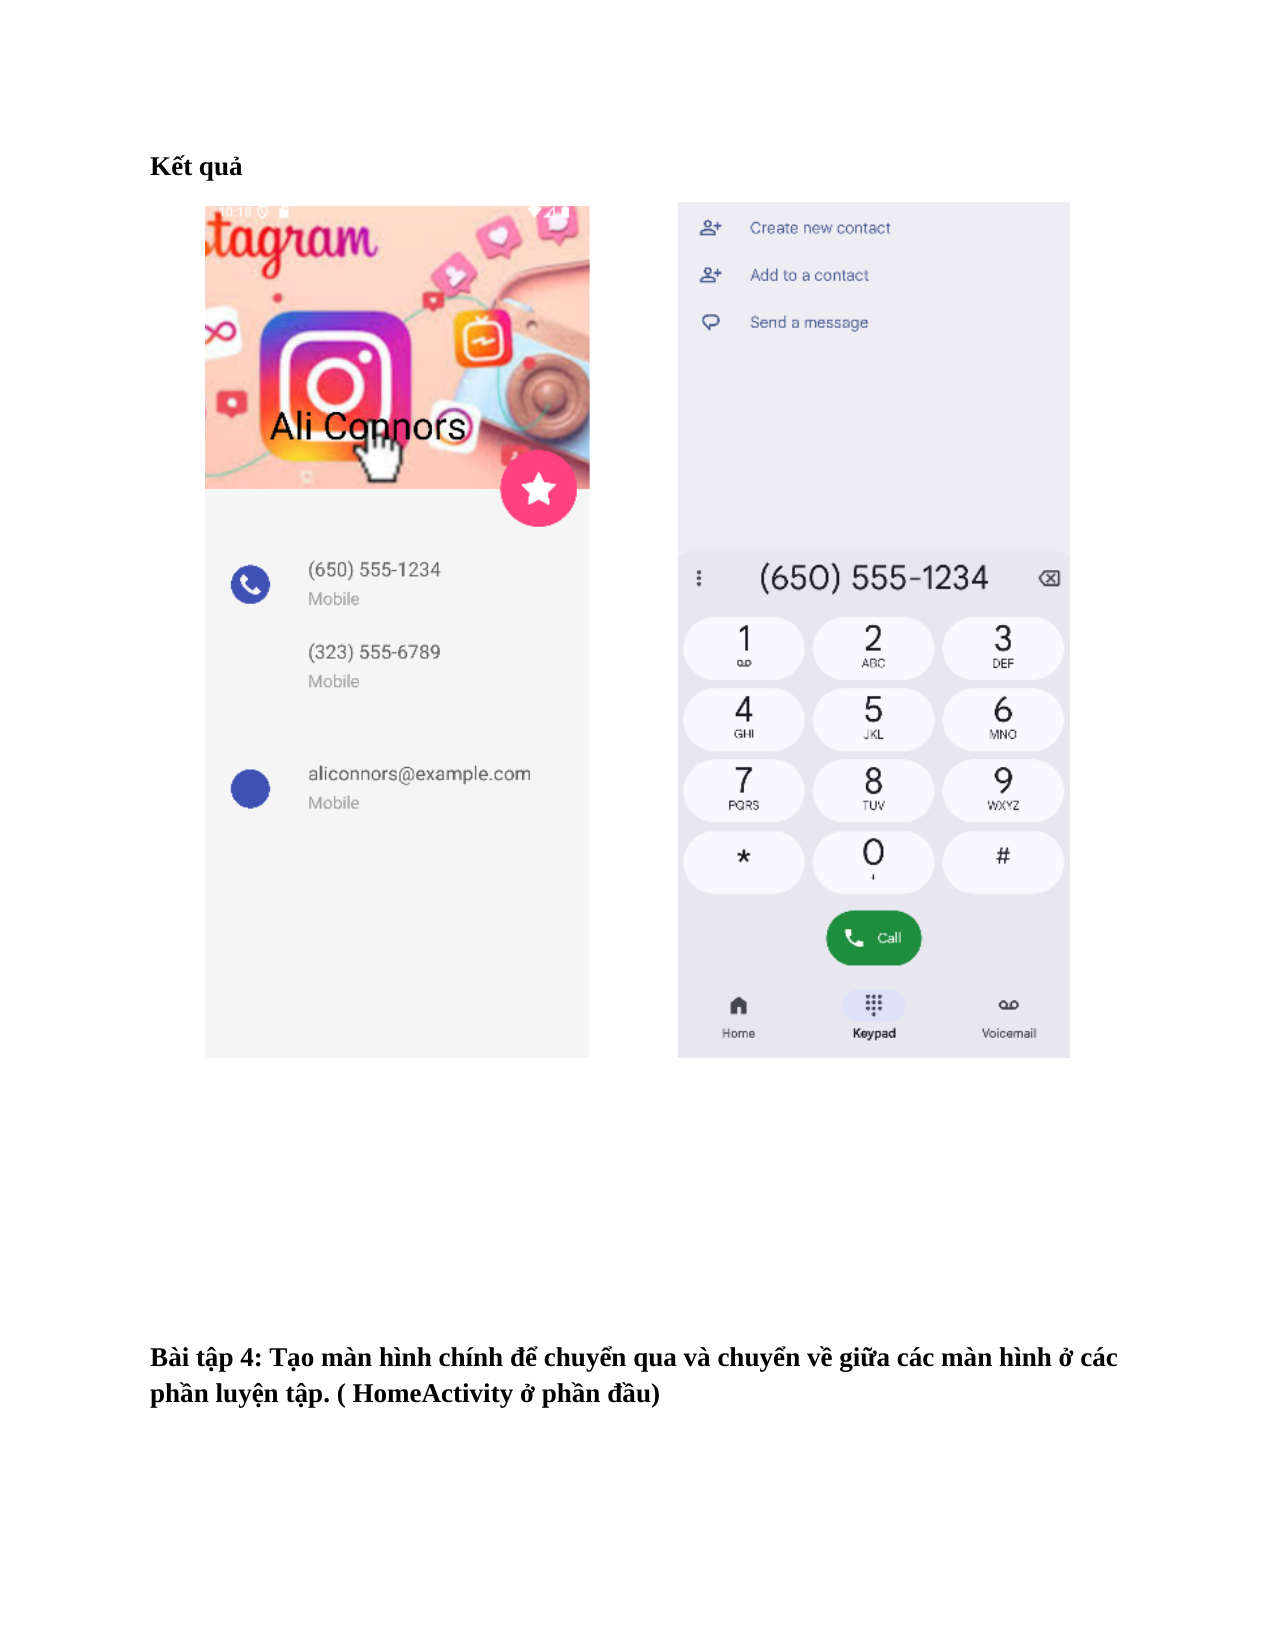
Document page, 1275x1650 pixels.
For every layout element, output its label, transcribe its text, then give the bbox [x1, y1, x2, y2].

text Kết quả [150, 150, 1125, 181]
picture [205, 206, 590, 1058]
picture [677, 202, 1070, 1058]
text Bài tập 4: Tạo màn hình chính để chuyển qua và chuyển về giữa các màn hình ở các phần luyện tập. ( HomeActivity ở phần đầu) [150, 1341, 1125, 1408]
